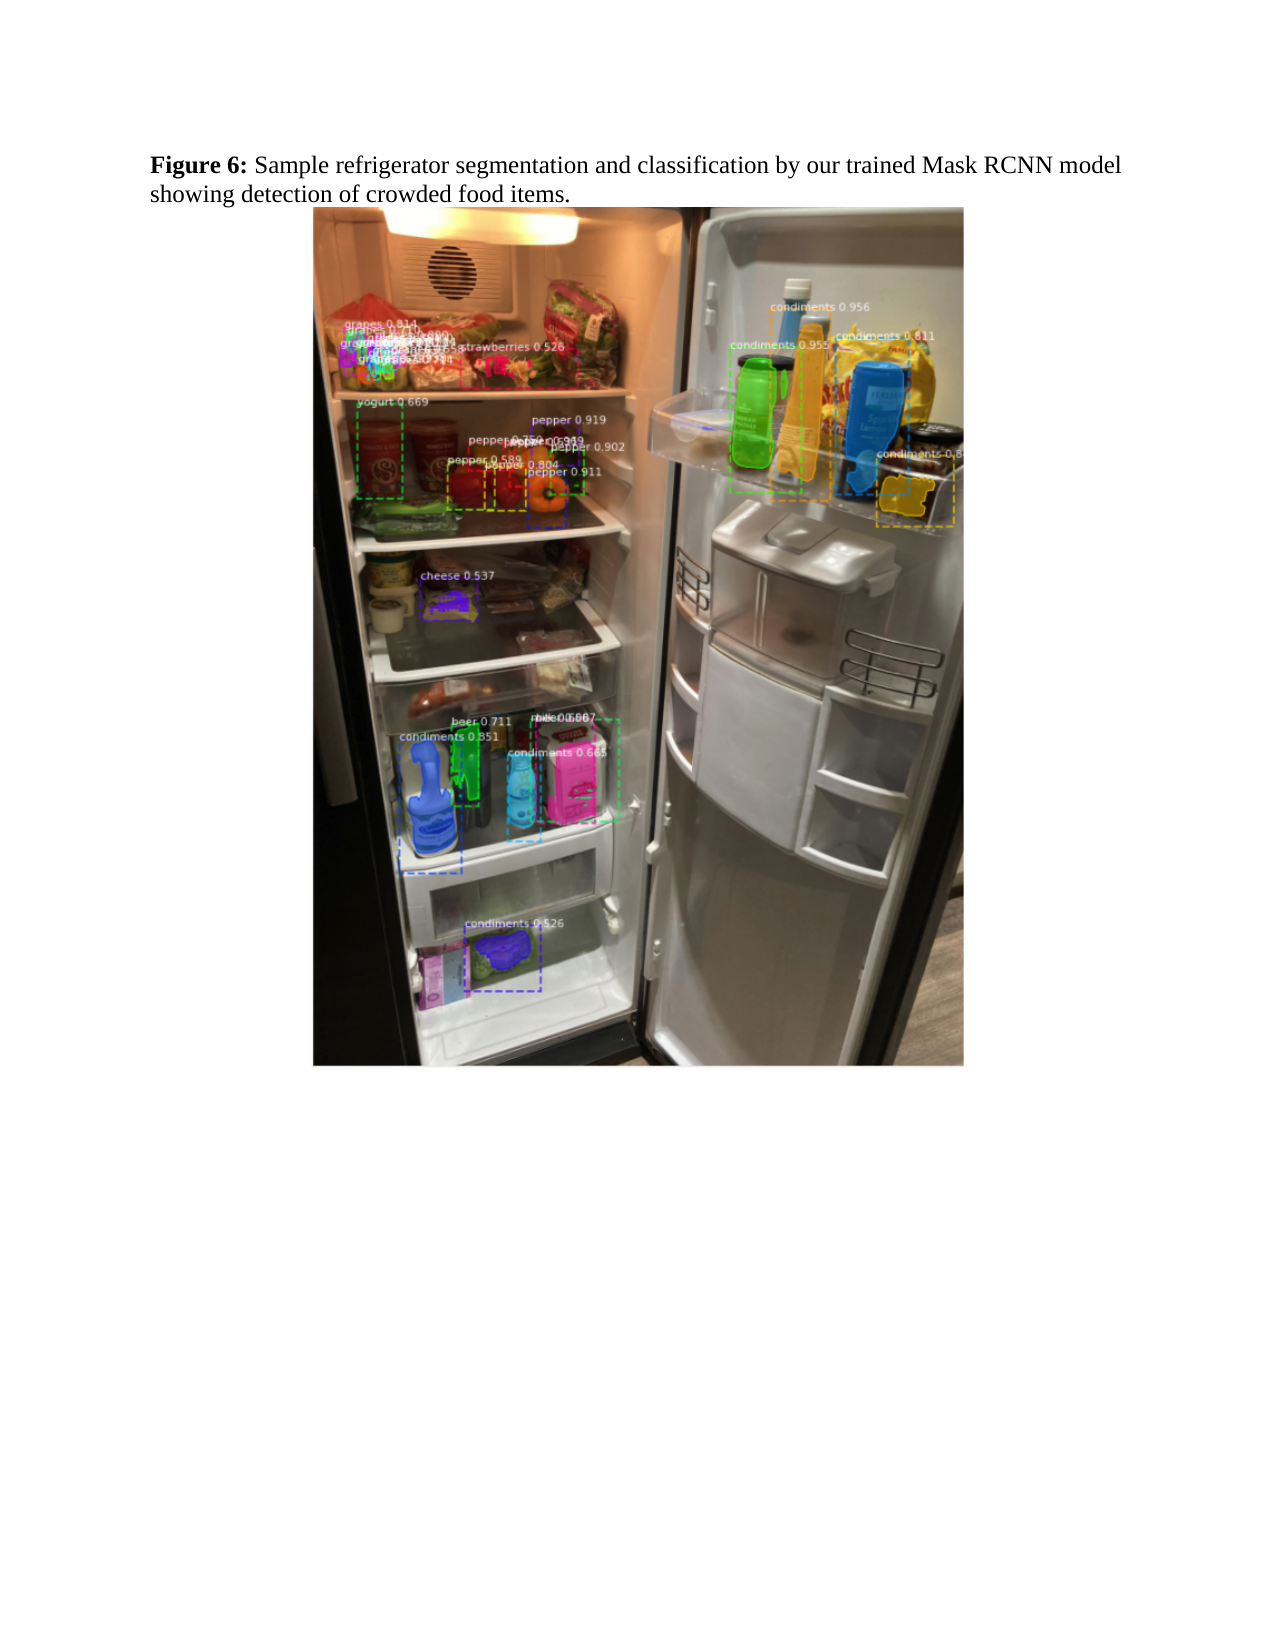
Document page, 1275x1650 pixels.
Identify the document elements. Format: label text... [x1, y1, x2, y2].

picture [311, 207, 964, 1068]
text Figure 6: Sample refrigerator segmentation and classification by our trained Mask RCNN model showing detection of crowded food items. [150, 150, 1125, 207]
